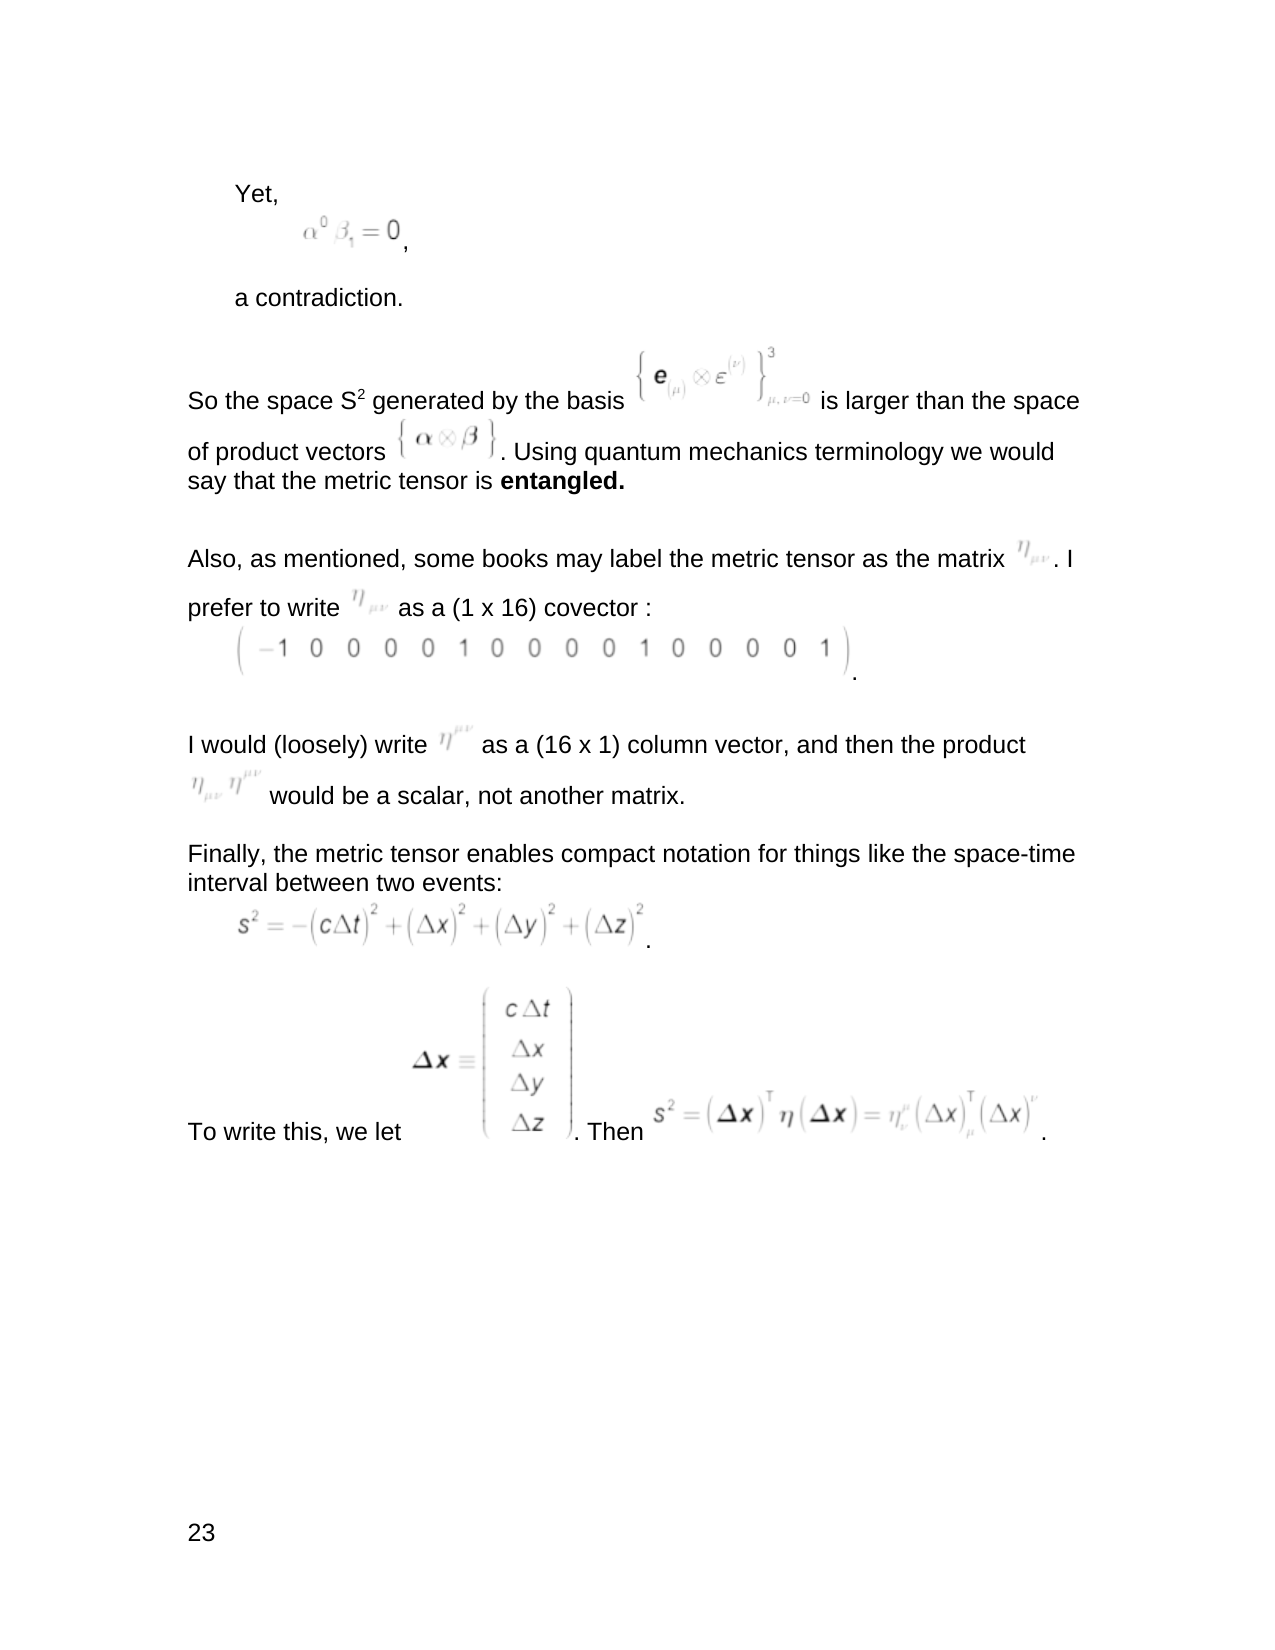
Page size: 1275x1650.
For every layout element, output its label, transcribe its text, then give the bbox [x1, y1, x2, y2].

text a contradiction. [187, 283, 1087, 312]
text Finally, the metric tensor enables compact notation for things like the space-time interval between two events: [187, 839, 1087, 896]
text , [187, 207, 1087, 254]
text Yet, [187, 179, 1087, 207]
text Also, as mentioned, some books may label the metric tensor as the matrix . I prefer to write as a (1 x 16) covector : [187, 523, 1087, 622]
text To write this, we let . Then . [187, 982, 1087, 1146]
text I would (loosely) write as a (16 x 1) column vector, and then the product would be a scalar, not another matrix. [187, 714, 1087, 810]
text . [187, 622, 1087, 685]
text . [187, 896, 1087, 954]
text So the space S2 generated by the basis is larger than the space of product vectors . Using quantum mechanics terminology we would say that the metric tensor is entangled. [187, 341, 1087, 495]
